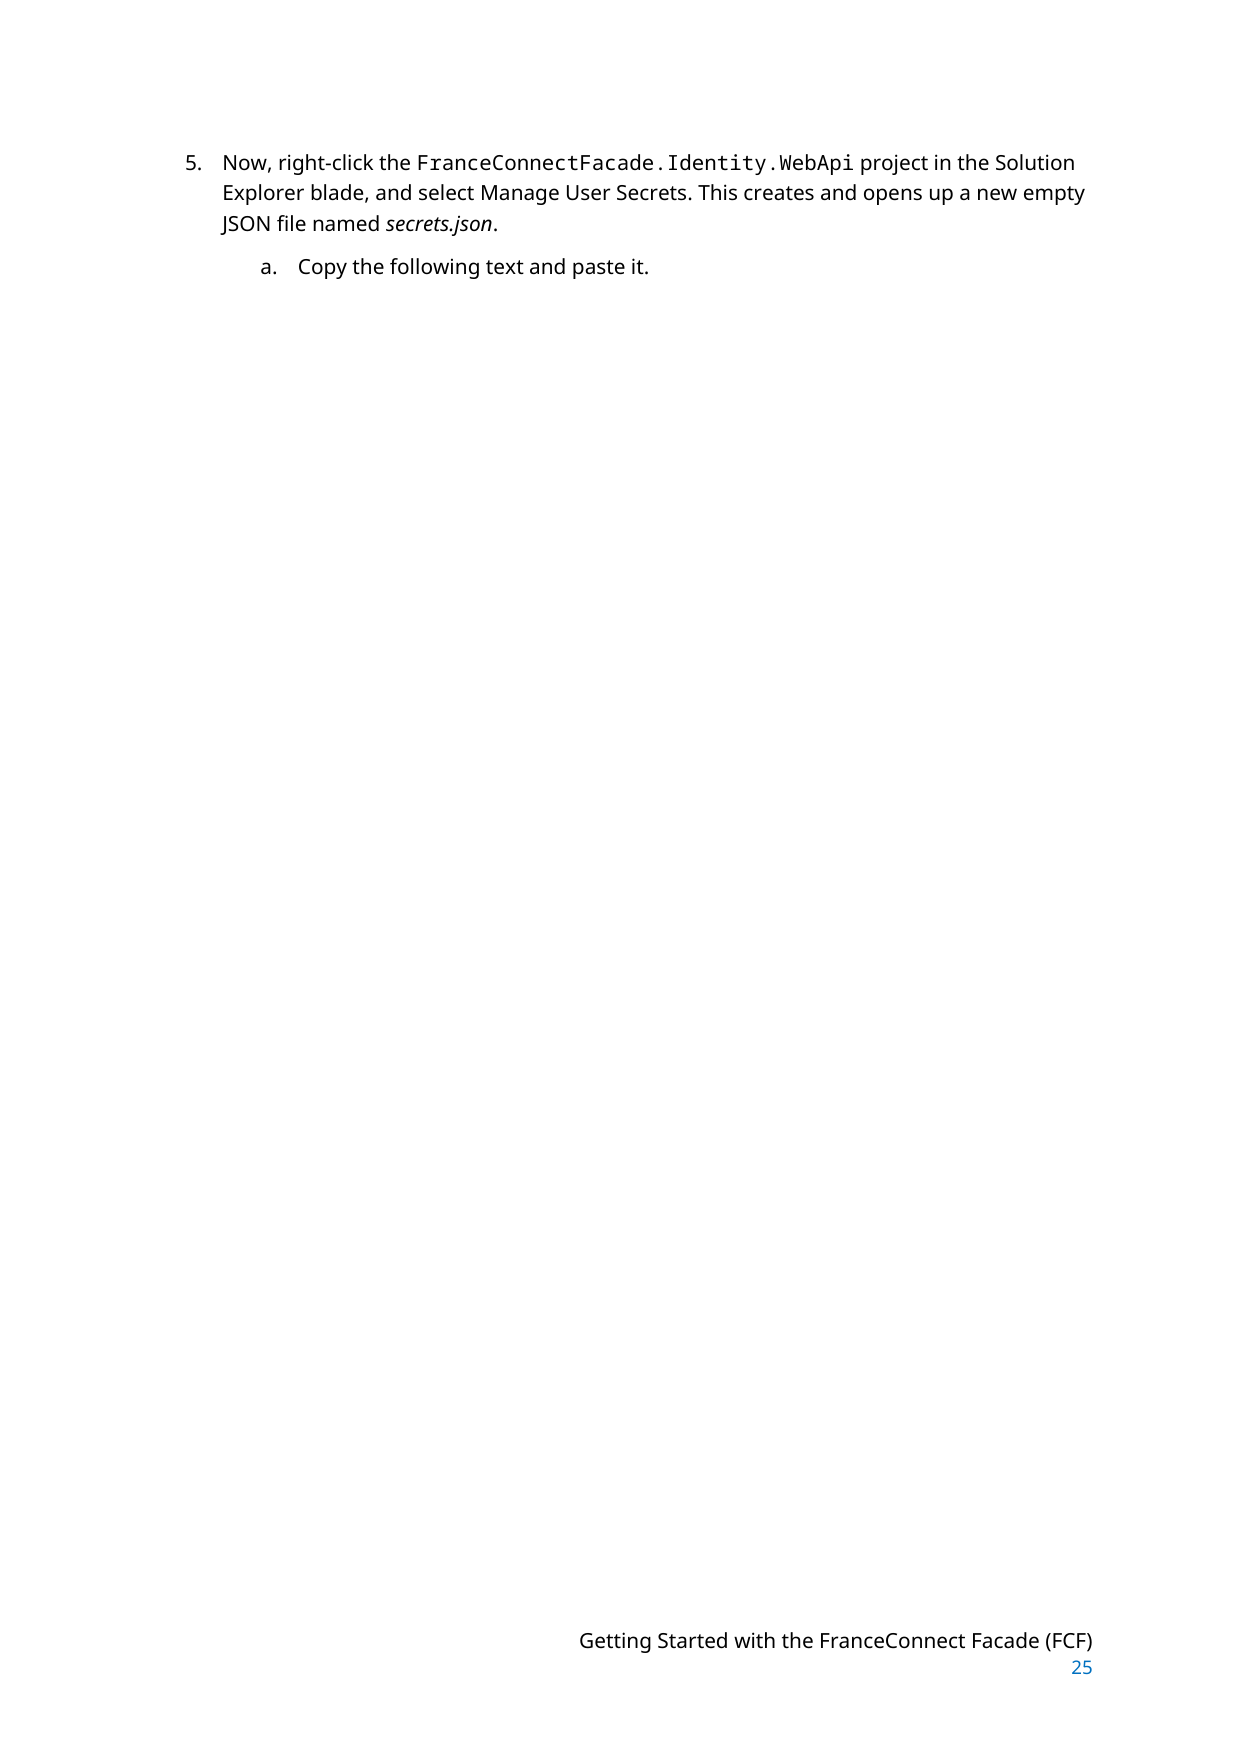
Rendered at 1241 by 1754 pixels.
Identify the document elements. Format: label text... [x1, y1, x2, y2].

list Copy the following text and paste it. [260, 252, 1093, 280]
list Now, right-click the FranceConnectFacade.Identity.WebApi project in the Solution Explorer blade, and select Manage User Secrets. This creates and opens up a new empty JSON file named secrets.json. [185, 148, 1093, 237]
